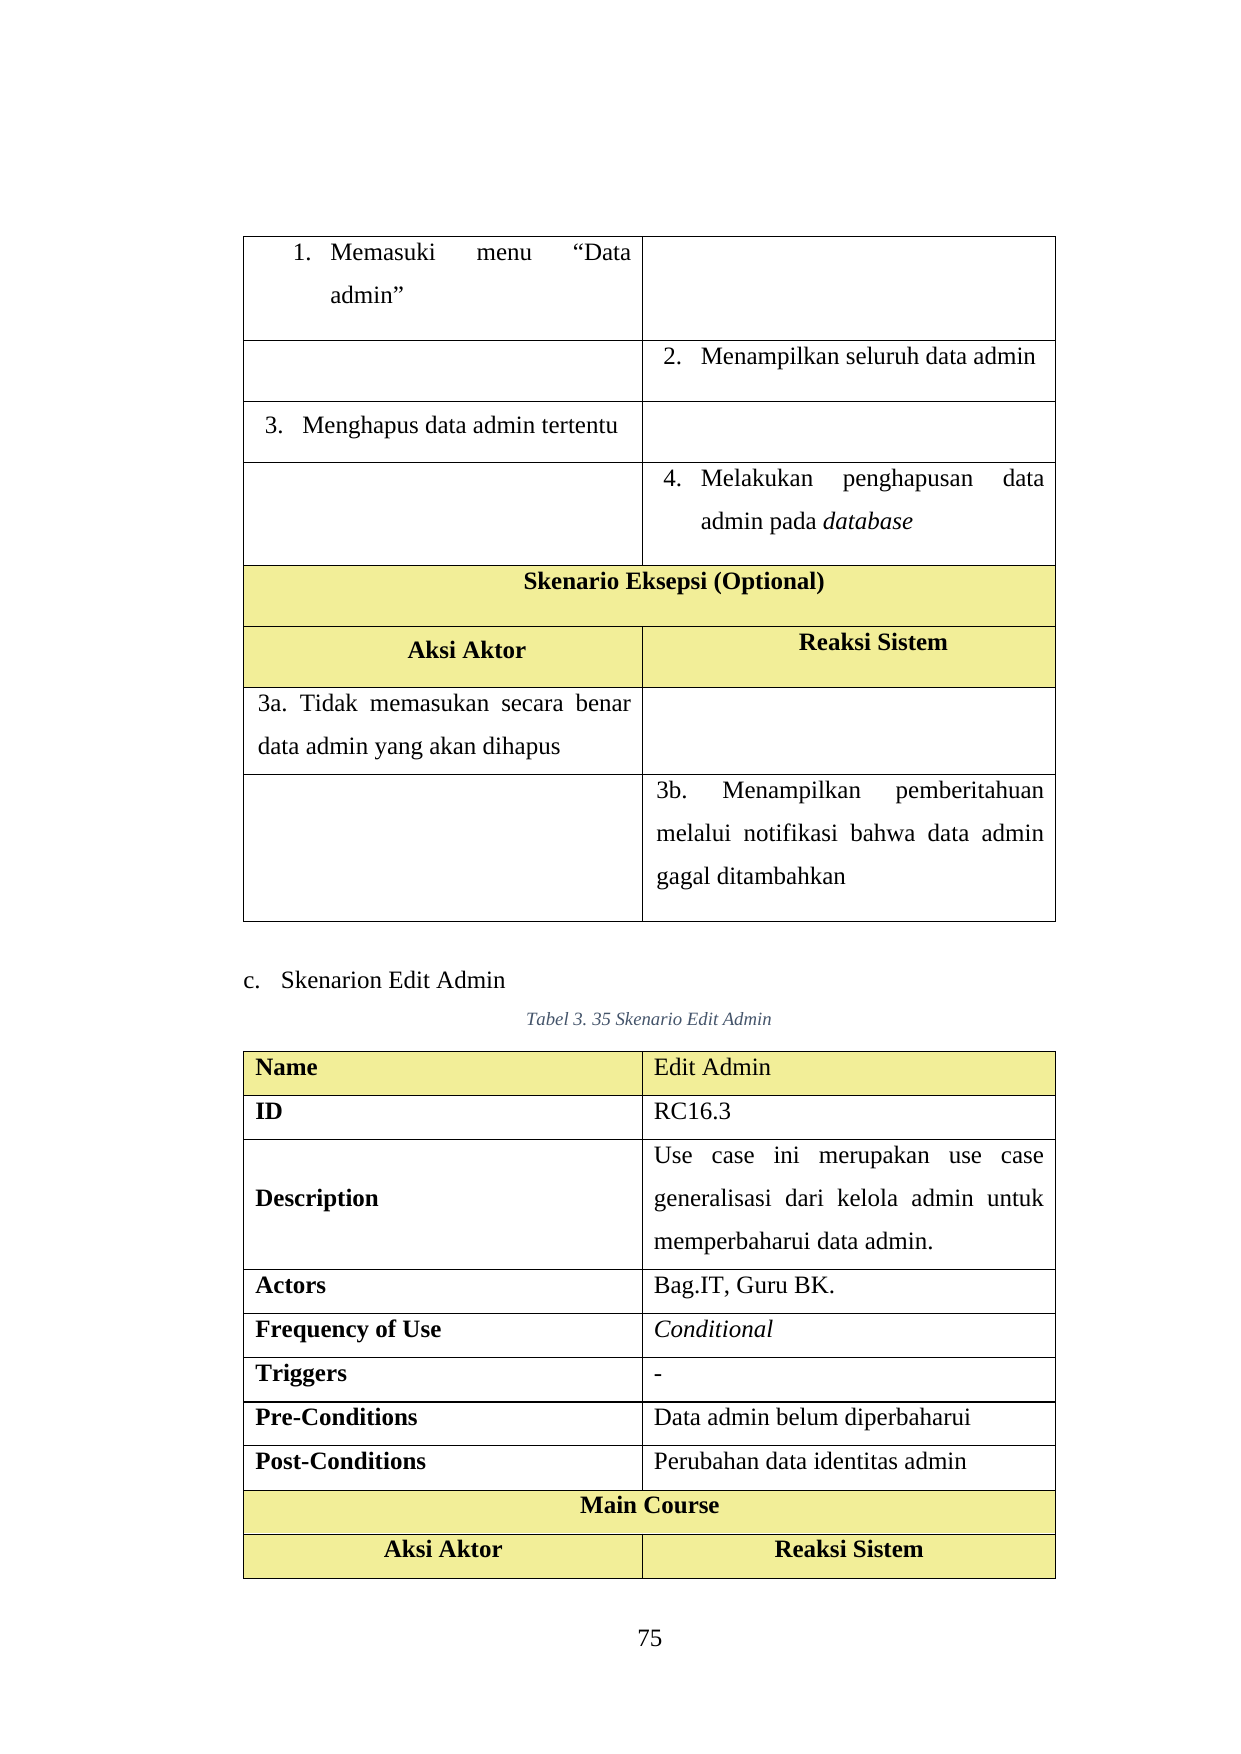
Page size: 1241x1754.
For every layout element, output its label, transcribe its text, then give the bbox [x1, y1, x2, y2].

list Skenarion Edit Admin [243, 965, 1063, 994]
table_cell Bag.IT, Guru BK. [643, 1270, 1055, 1313]
table_cell Triggers [244, 1358, 642, 1401]
table_cell Use case ini merupakan use case generalisasi dari kelola admin untuk memperbaharui data admin. [643, 1140, 1055, 1269]
table_cell Pre-Conditions [244, 1403, 642, 1445]
table_cell Post-Conditions [244, 1446, 642, 1489]
table_cell Menghapus data admin tertentu [244, 402, 642, 462]
table_cell Aksi Aktor [244, 627, 642, 687]
table_cell Skenario Eksepsi (Optional) [244, 566, 1055, 626]
table_cell Memasuki menu “Data admin” [244, 237, 642, 340]
table_cell Description [244, 1140, 642, 1269]
text Tabel 3. 35 Skenario Edit Admin [236, 1008, 1063, 1030]
table_header Edit Admin [643, 1052, 1055, 1095]
table_cell Frequency of Use [244, 1314, 642, 1357]
table_cell [643, 402, 1055, 462]
table_header Name [244, 1052, 642, 1095]
table_cell Reaksi Sistem [643, 627, 1055, 687]
table_cell Menampilkan seluruh data admin [643, 341, 1055, 401]
table_cell Actors [244, 1270, 642, 1313]
table_cell [244, 463, 642, 565]
table_cell Conditional [643, 1314, 1055, 1357]
table_cell [643, 688, 1055, 774]
table_cell [244, 775, 642, 921]
table_cell - [643, 1358, 1055, 1401]
table_cell Data admin belum diperbaharui [643, 1403, 1055, 1445]
table_cell [244, 341, 642, 401]
table_cell [643, 237, 1055, 340]
table_cell Melakukan penghapusan data admin pada database [643, 463, 1055, 565]
table_cell Perubahan data identitas admin [643, 1446, 1055, 1489]
table_cell RC16.3 [643, 1096, 1055, 1139]
table_cell ID [244, 1096, 642, 1139]
table_cell Main Course [244, 1491, 1055, 1533]
table_cell Reaksi Sistem [643, 1535, 1055, 1578]
table_cell 3a. Tidak memasukan secara benar data admin yang akan dihapus [244, 688, 642, 774]
table_cell 3b. Menampilkan pemberitahuan melalui notifikasi bahwa data admin gagal ditambahkan [643, 775, 1055, 921]
table_cell Aksi Aktor [244, 1535, 642, 1578]
